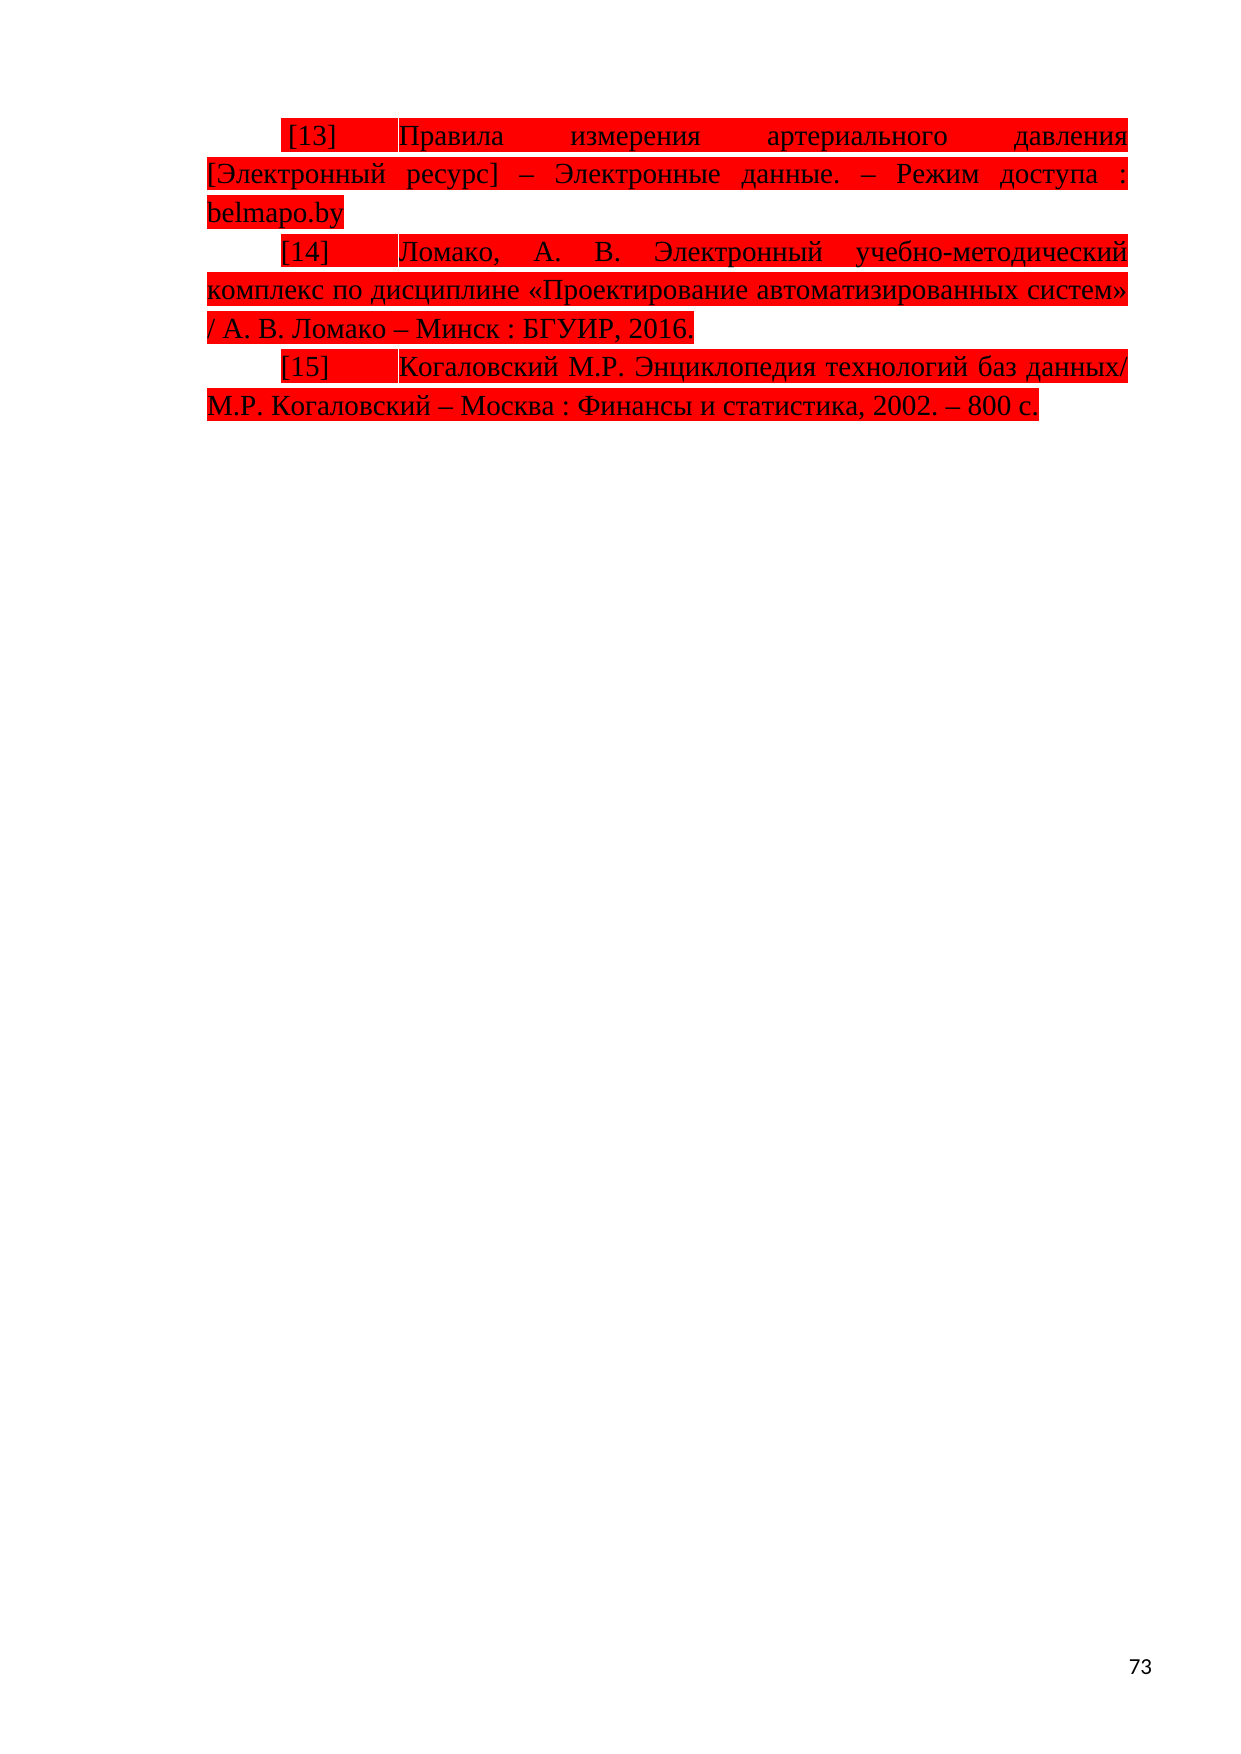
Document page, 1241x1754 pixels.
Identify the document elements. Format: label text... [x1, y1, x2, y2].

text [13] Правила измерения артериального давления [Электронный ресурс] – Электронные данные. – Режим доступа : belmapo.by [207, 190, 1128, 229]
text [13] Правила измерения артериального давления [Электронный ресурс] – Электронные данные. – Режим доступа : belmapo.by [207, 118, 1128, 157]
text [15] Когаловский М.Р. Энциклопедия технологий баз данных/ М.Р. Когаловский – Москва : Финансы и статистика, 2002. – 800 с. [207, 349, 1128, 421]
text [14] Ломако, А. В. Электронный учебно-методический комплекс по дисциплине «Проектирование автоматизированных систем» / А. В. Ломако – Минск : БГУИР, 2016. [207, 234, 1128, 272]
text [14] Ломако, А. В. Электронный учебно-методический комплекс по дисциплине «Проектирование автоматизированных систем» / А. В. Ломако – Минск : БГУИР, 2016. [207, 306, 1128, 344]
